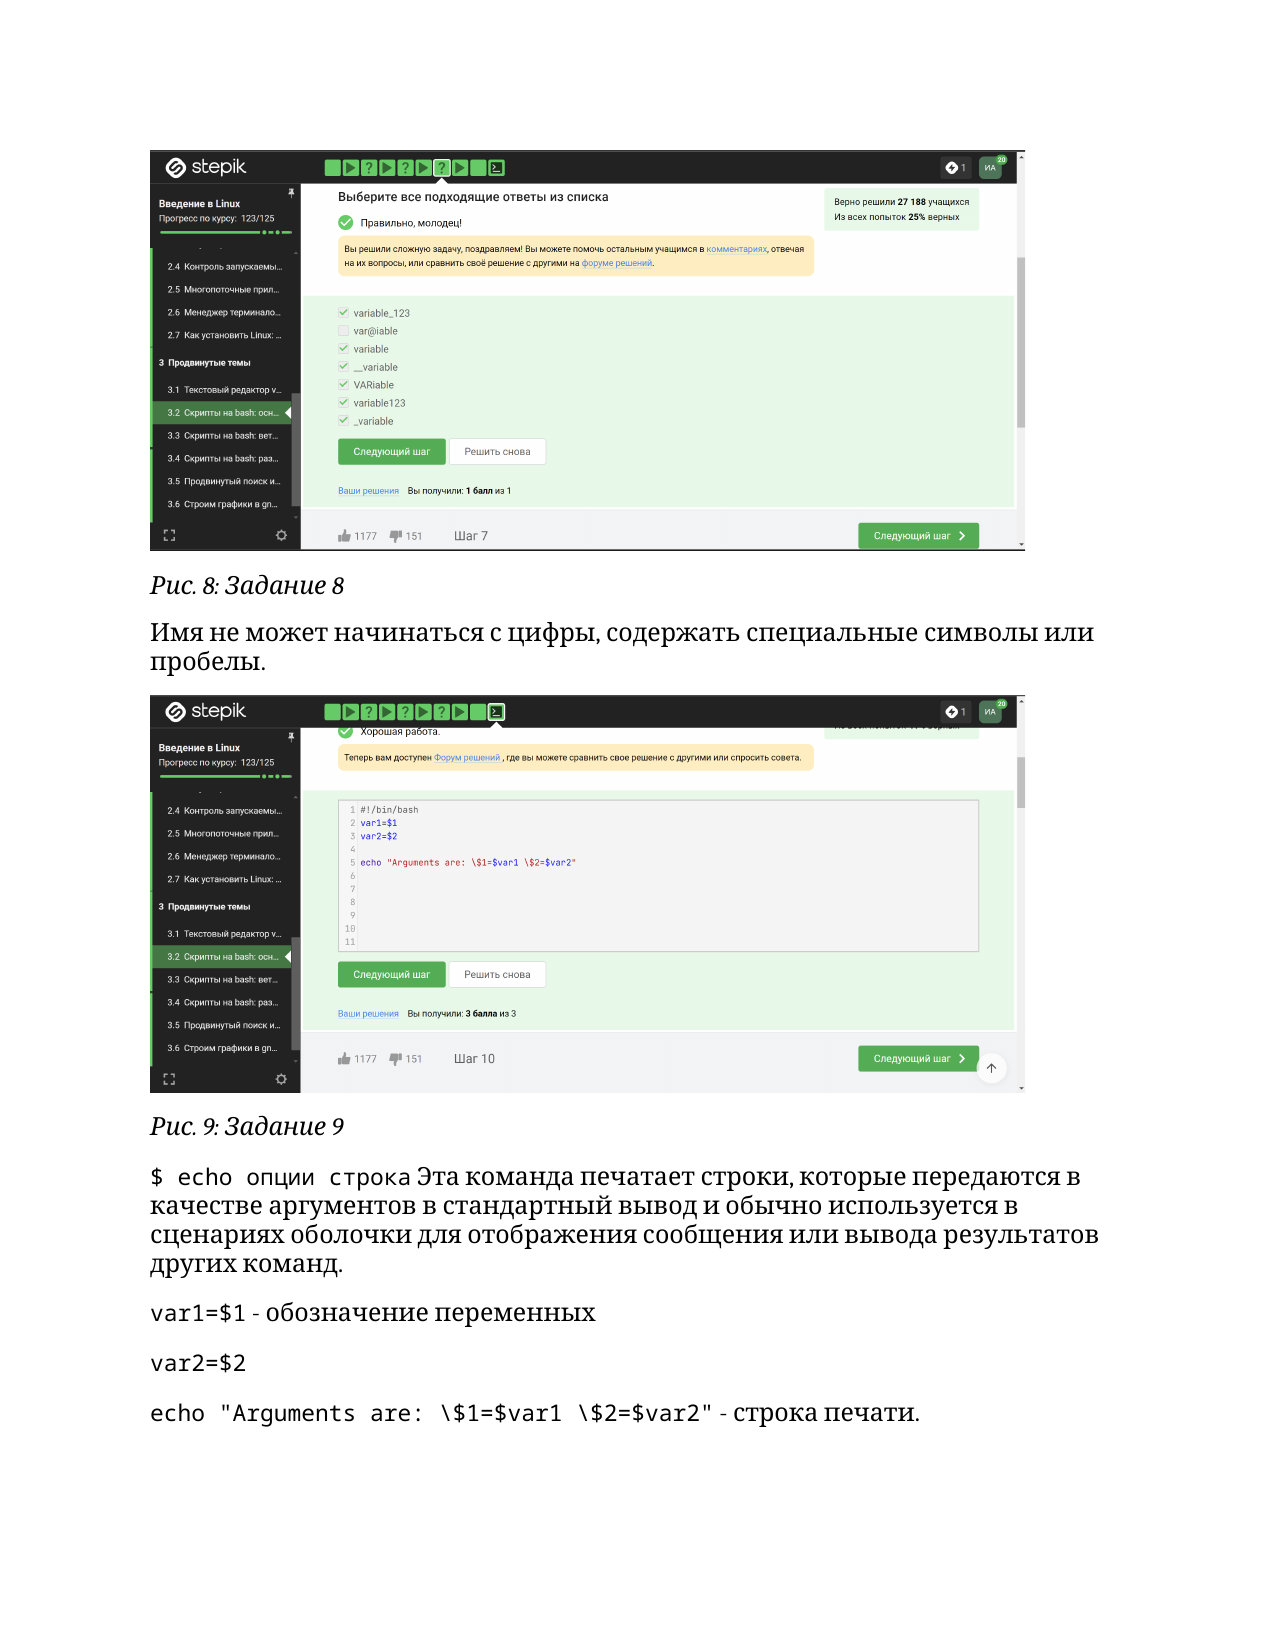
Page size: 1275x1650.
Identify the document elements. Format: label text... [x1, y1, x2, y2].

text Рис. 9: Задание 9 [150, 1113, 1125, 1142]
text var2=$2 [150, 1347, 1125, 1378]
picture [150, 150, 1025, 551]
text Рис. 8: Задание 8 [150, 572, 1125, 600]
text var1=$1 - обозначение переменных [150, 1297, 1125, 1328]
text Имя не может начинаться с цифры, содержать специальные символы или пробелы. [150, 619, 1125, 677]
picture [150, 695, 1025, 1093]
text echo "Arguments are: \$1=$var1 \$2=$var2" - строка печати. [150, 1397, 1125, 1428]
text $ echo опции строка Эта команда печатает строки, которые передаются в качестве аргументов в стандартный вывод и обычно используется в сценариях оболочки для отображения сообщения или вывода результатов других команд. [150, 1161, 1125, 1278]
